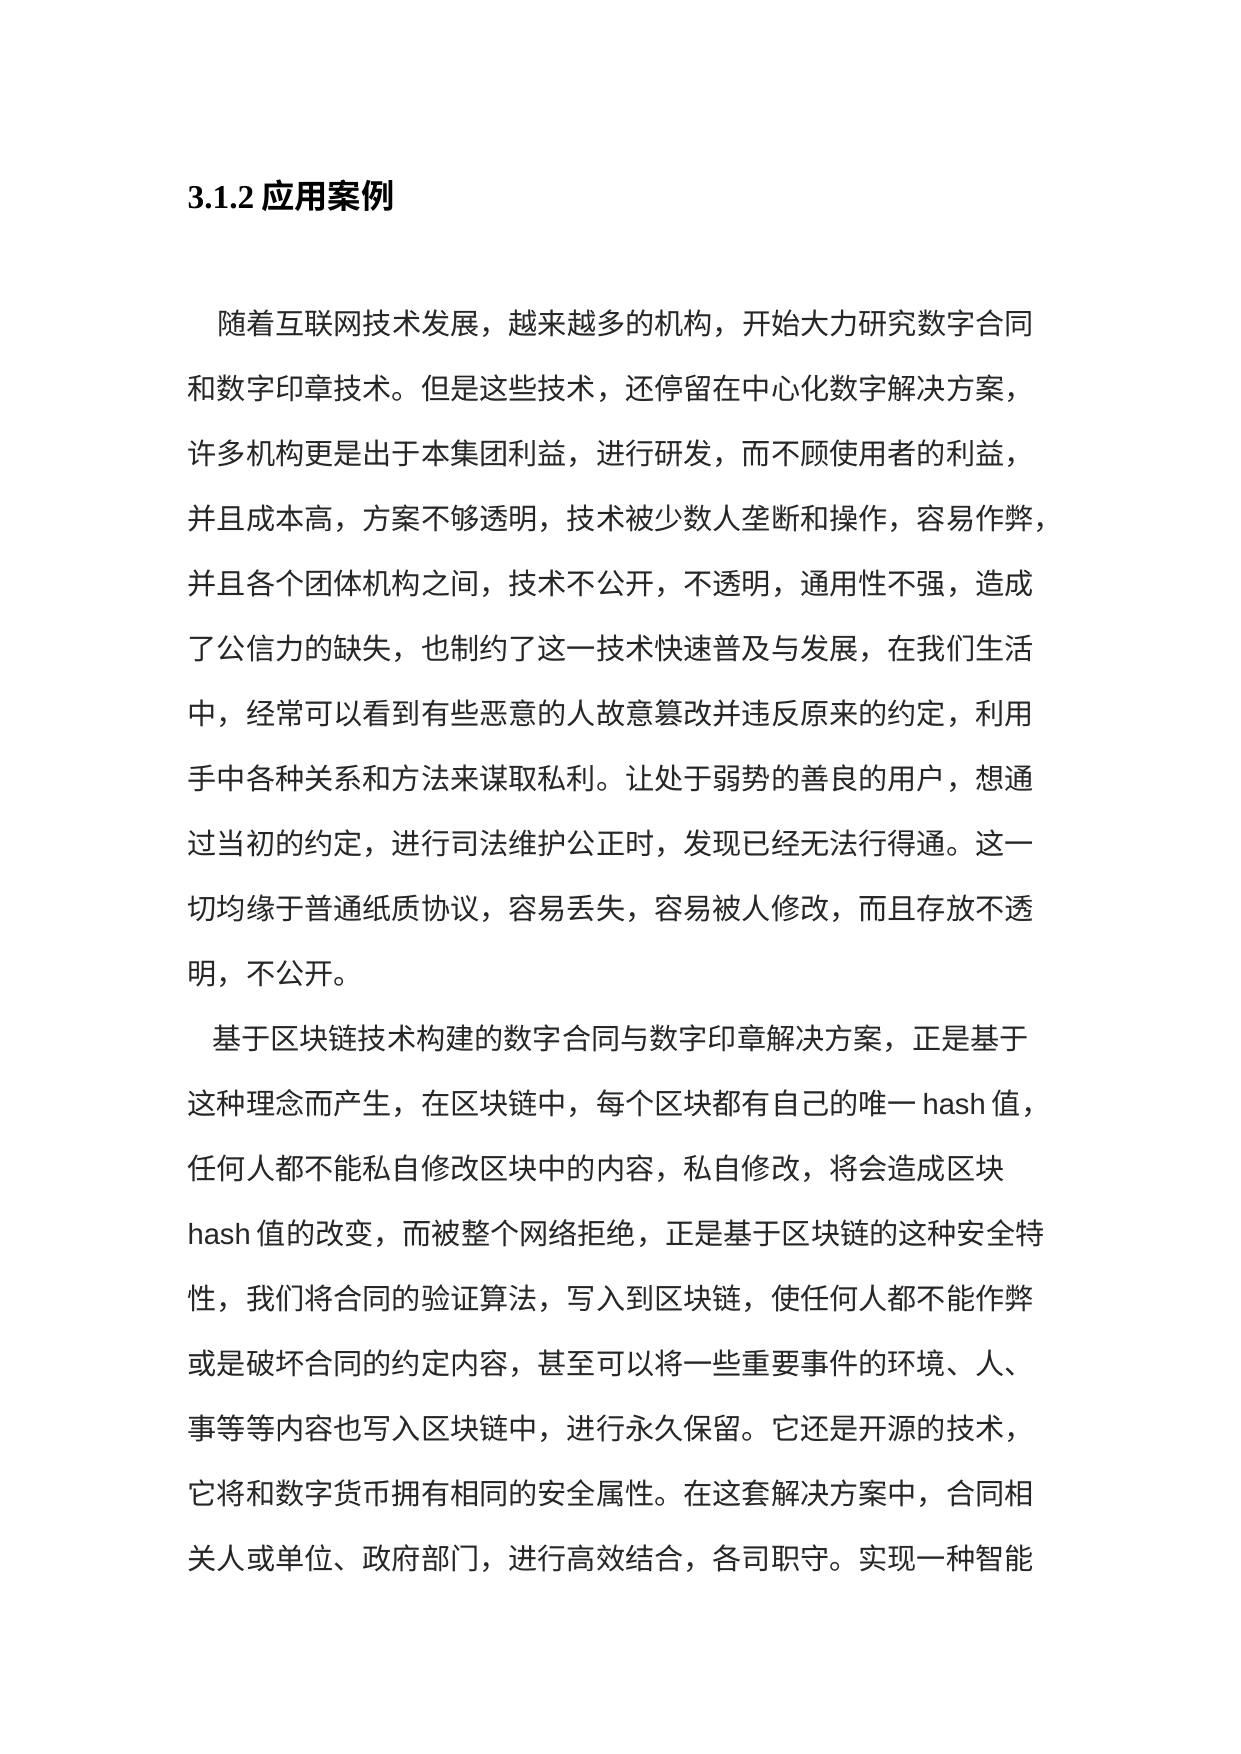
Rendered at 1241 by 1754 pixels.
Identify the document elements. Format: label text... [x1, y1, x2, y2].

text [187, 1004, 1053, 1589]
subtitle 3.1.2应用案例 [187, 162, 1053, 227]
text 随着互联网技术发展，越来越多的机构，开始大力研究数字合同和数字印章技术。但是这些技术，还停留在中心化数字解决方案，许多机构更是出于本集团利益，进行研发，而不顾使用者的利益，并且成本高，方案不够透明，技术被少数人垄断和操作，容易作弊，并且各个团体机构之间，技术不公开，不透明，通用性不强，造成了公信力的缺失，也制约了这一技术快速普及与发展，在我们生活中，经常可以看到有些恶意的人故意篡改并违反原来的约定，利用手中各种关系和方法来谋取私利。让处于弱势的善良的用户，想通过当初的约定，进行司法维护公正时，发现已经无法行得通。这一切均缘于普通纸质协议，容易丢失，容易被人修改，而且存放不透明，不公开。 [187, 289, 1053, 1004]
